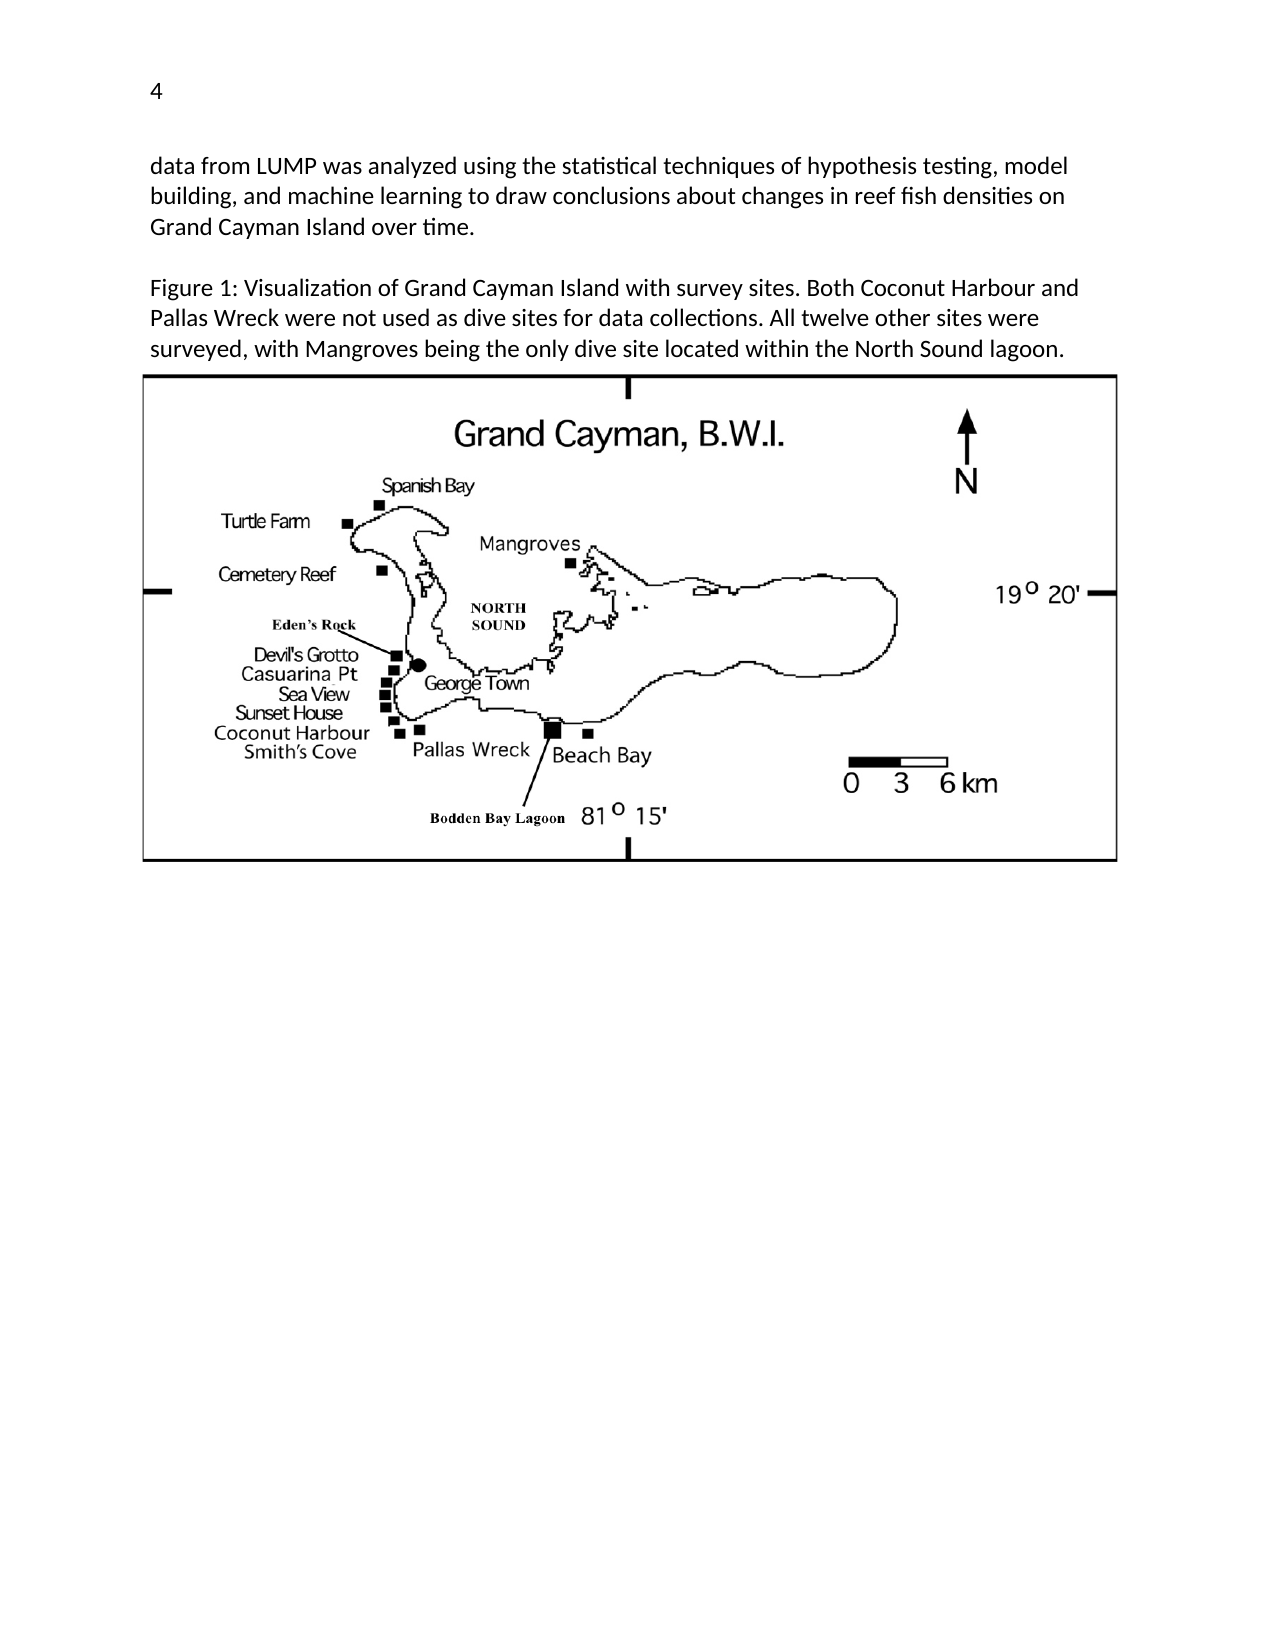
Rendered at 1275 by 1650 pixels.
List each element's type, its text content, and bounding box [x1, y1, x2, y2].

picture [142, 373, 1118, 862]
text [150, 150, 1125, 242]
text Figure 1: Visualization of Grand Cayman Island with survey sites. Both Coconut Harbour and Pallas Wreck were not used as dive sites for data collections. All twelve other sites were surveyed, with Mangroves being the only dive site located within the North Sound lagoon. [150, 272, 1125, 364]
